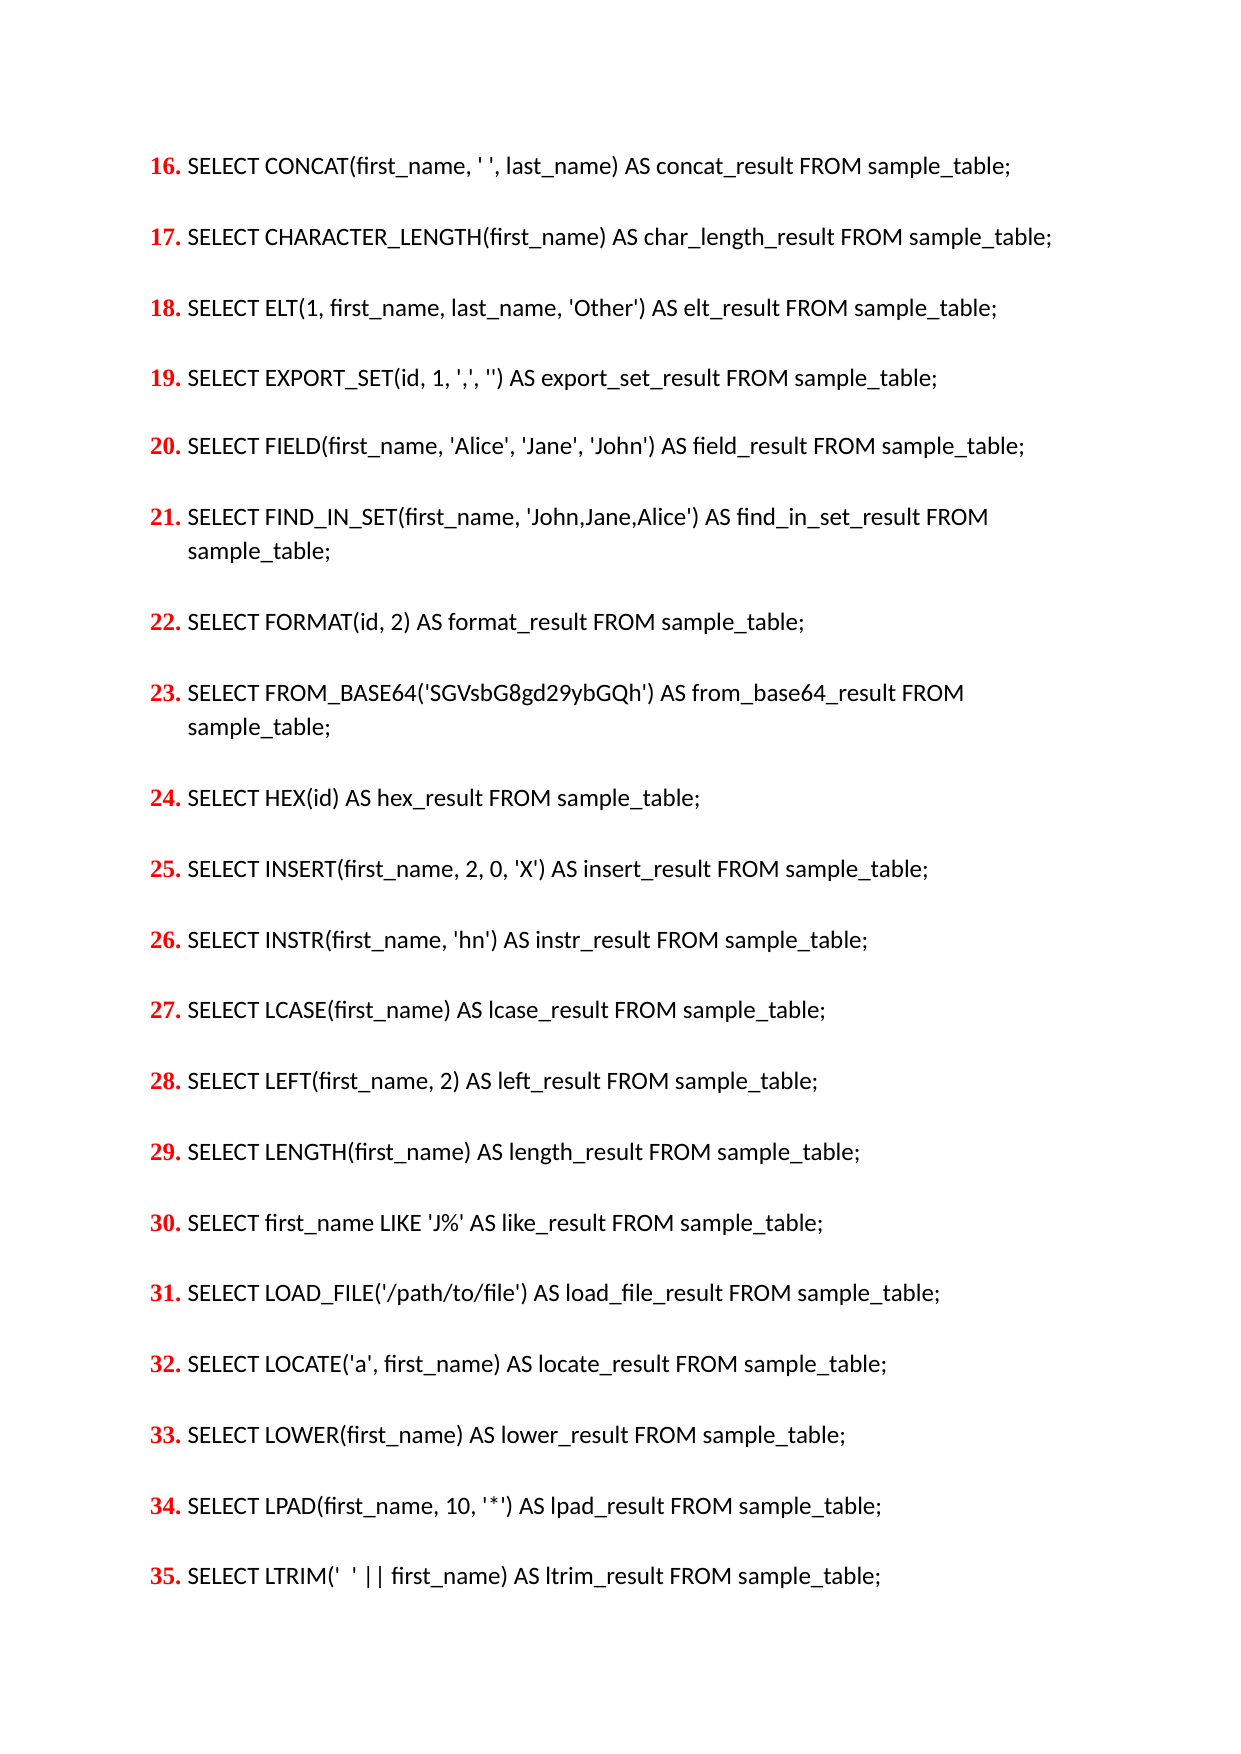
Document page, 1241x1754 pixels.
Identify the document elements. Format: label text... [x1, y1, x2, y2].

list SELECT first_name LIKE 'J%' AS like_result FROM sample_table; [150, 1207, 1090, 1237]
list SELECT CONCAT(first_name, ' ', last_name) AS concat_result FROM sample_table; [150, 150, 1090, 181]
list SELECT INSERT(first_name, 2, 0, 'X') AS insert_result FROM sample_table; [150, 853, 1090, 883]
list SELECT LTRIM(' ' || first_name) AS ltrim_result FROM sample_table; [150, 1561, 1090, 1591]
list SELECT CHARACTER_LENGTH(first_name) AS char_length_result FROM sample_table; [150, 221, 1090, 251]
list SELECT LOAD_FILE('/path/to/file') AS load_file_result FROM sample_table; [150, 1277, 1090, 1308]
list SELECT LCASE(first_name) AS lcase_result FROM sample_table; [150, 994, 1090, 1025]
list SELECT FIND_IN_SET(first_name, 'John,Jane,Alice') AS find_in_set_result FROM sample_table; [150, 501, 1090, 566]
list SELECT FIELD(first_name, 'Alice', 'Jane', 'John') AS field_result FROM sample_table; [150, 430, 1090, 461]
list SELECT LPAD(first_name, 10, '*') AS lpad_result FROM sample_table; [150, 1490, 1090, 1520]
list SELECT LOWER(first_name) AS lower_result FROM sample_table; [150, 1419, 1090, 1449]
list SELECT LEFT(first_name, 2) AS left_result FROM sample_table; [150, 1065, 1090, 1096]
list SELECT FROM_BASE64('SGVsbG8gd29ybGQh') AS from_base64_result FROM sample_table; [150, 677, 1090, 742]
list SELECT HEX(id) AS hex_result FROM sample_table; [150, 782, 1090, 813]
list SELECT FORMAT(id, 2) AS format_result FROM sample_table; [150, 606, 1090, 637]
list SELECT LOCATE('a', first_name) AS locate_result FROM sample_table; [150, 1348, 1090, 1379]
list SELECT EXPORT_SET(id, 1, ',', '') AS export_set_result FROM sample_table; [150, 362, 1090, 393]
list SELECT LENGTH(first_name) AS length_result FROM sample_table; [150, 1136, 1090, 1166]
list SELECT INSTR(first_name, 'hn') AS instr_result FROM sample_table; [150, 924, 1090, 954]
list SELECT ELT(1, first_name, last_name, 'Other') AS elt_result FROM sample_table; [150, 292, 1090, 322]
